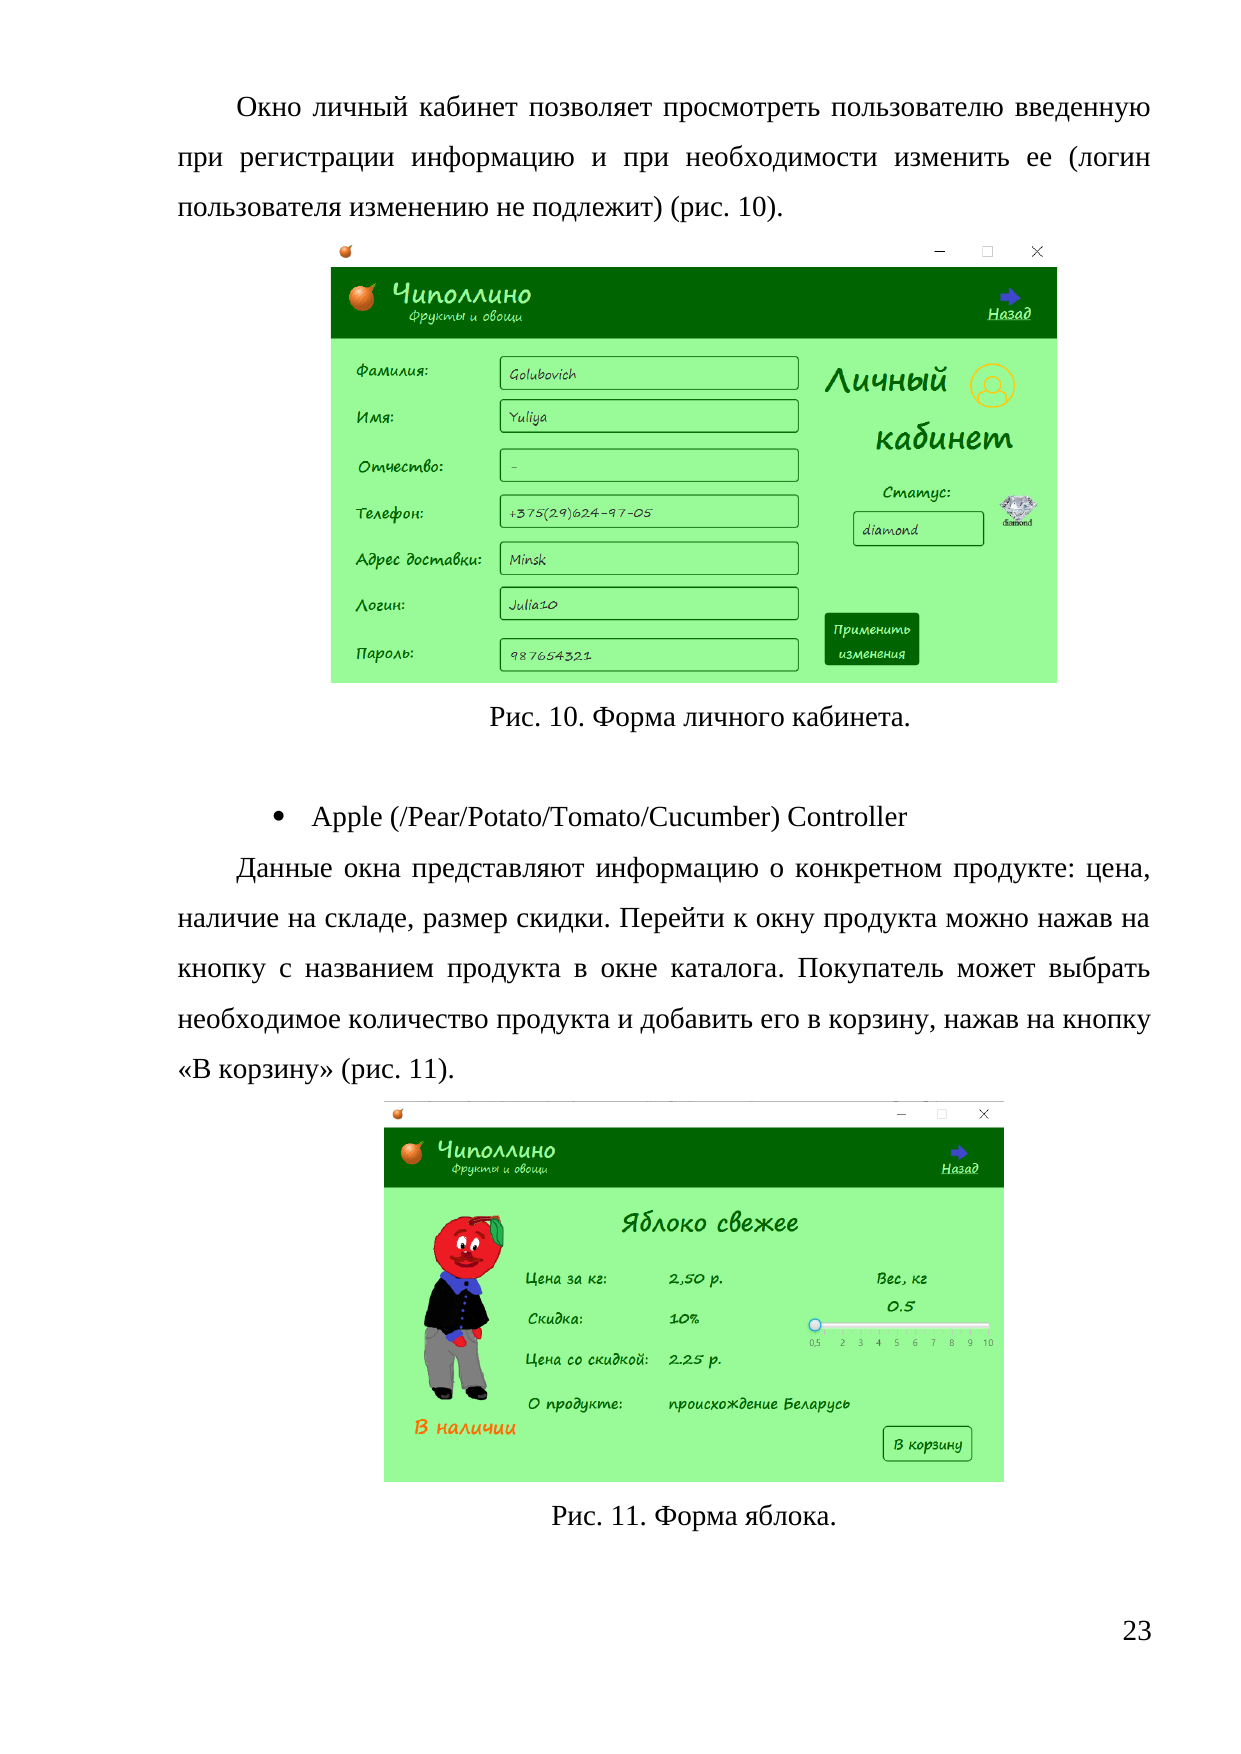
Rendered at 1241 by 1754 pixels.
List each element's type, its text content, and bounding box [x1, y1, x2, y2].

picture [330, 239, 1058, 683]
picture [384, 1101, 1004, 1482]
list Apple (/Pear/Potato/Tomato/Cucumber) Controller [274, 799, 1152, 833]
text Окно личный кабинет позволяет просмотреть пользователю введенную при регистрации информацию и при необходимости изменить ее (логин пользователя изменению не подлежит) (рис. 10). [177, 89, 1152, 223]
text Данные окна представляют информацию о конкретном продукте: цена, наличие на складе, размер скидки. Перейти к окну продукта можно нажав на кнопку с названием продукта в окне каталога. Покупатель может выбрать необходимое количество продукта и добавить его в корзину, нажав на кнопку «В корзину» (рис. 11). [177, 850, 1152, 1085]
text Рис. 10. Форма личного кабинета. [249, 699, 1152, 732]
text Рис. 11. Форма яблока. [177, 1498, 1152, 1532]
